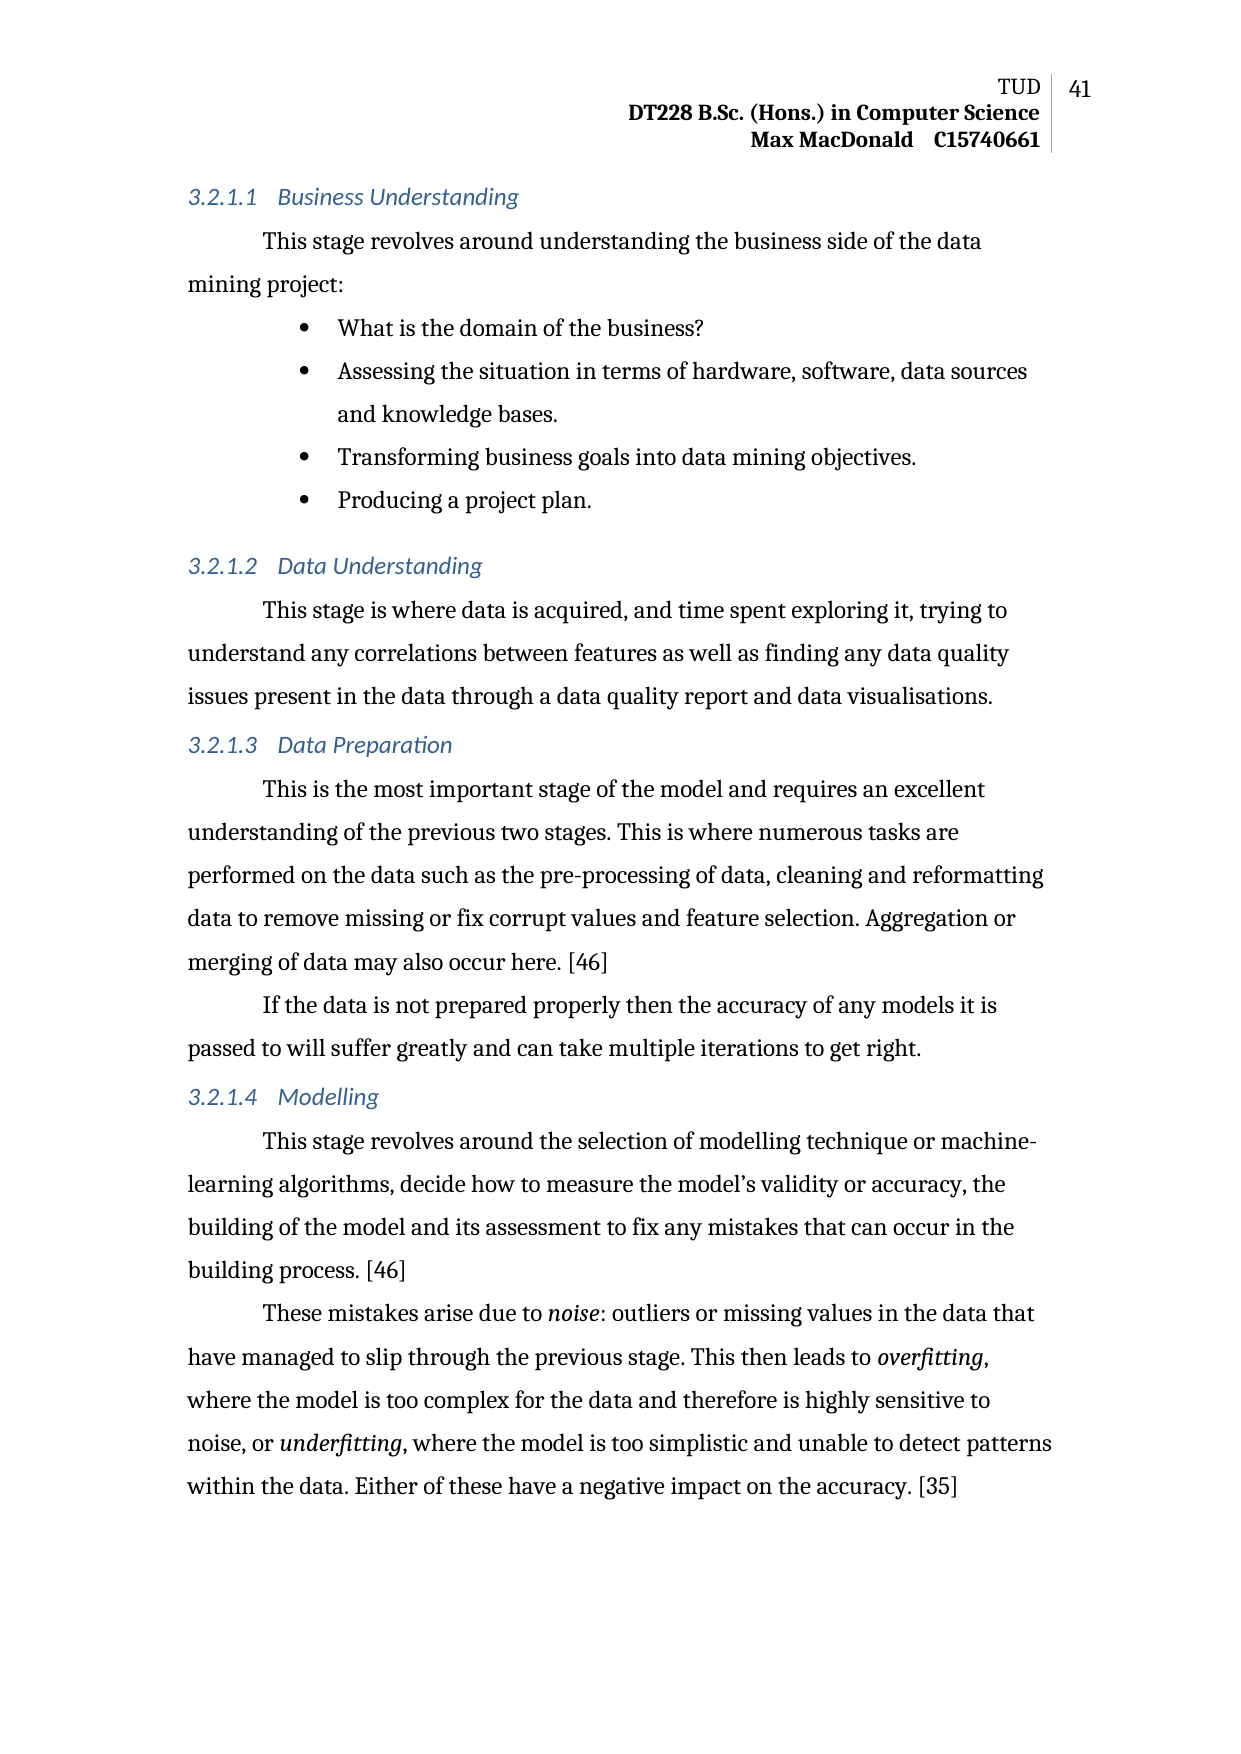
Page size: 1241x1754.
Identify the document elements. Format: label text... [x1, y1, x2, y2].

text This stage revolves around the selection of modelling technique or machine-learning algorithms, decide how to measure the model’s validity or accuracy, the building of the model and its assessment to fix any mistakes that can occur in the building process. [46] [187, 1127, 1053, 1285]
list Assessing the situation in terms of hardware, software, data sources and knowledge bases. [300, 357, 1053, 428]
list What is the domain of the business? [300, 313, 1053, 342]
list Producing a project plan. [300, 486, 1053, 515]
text If the data is not prepared properly then the accuracy of any models it is passed to will suffer greatly and can take multiple iterations to get right. [187, 991, 1053, 1062]
subtitle Modelling [187, 1081, 1053, 1112]
subtitle Business Understanding [187, 182, 1053, 212]
text This is the most important stage of the model and requires an excellent understanding of the previous two stages. This is where numerous tasks are performed on the data such as the pre-processing of data, cleaning and reformatting data to remove missing or fix corrupt values and feature selection. Aggregation or merging of data may also occur here. [46] [187, 775, 1053, 976]
subtitle Data Preparation [187, 729, 1053, 760]
text This stage is where data is acquired, and time spent exploring it, trying to understand any correlations between features as well as finding any data quality issues present in the data through a data quality report and data visualisations. [187, 596, 1053, 711]
list Transforming business goals into data mining objectives. [300, 443, 1053, 472]
subtitle Data Understanding [187, 550, 1053, 581]
text These mistakes arise due to noise: outliers or missing values in the data that have managed to slip through the previous stage. This then leads to overfitting, where the model is too complex for the data and therefore is highly sensitive to noise, or underfitting, where the model is too simplistic and unable to detect patterns within the data. Either of these have a negative impact on the accuracy. [35] [187, 1299, 1053, 1501]
text This stage revolves around understanding the business side of the data mining project: [187, 227, 1053, 299]
